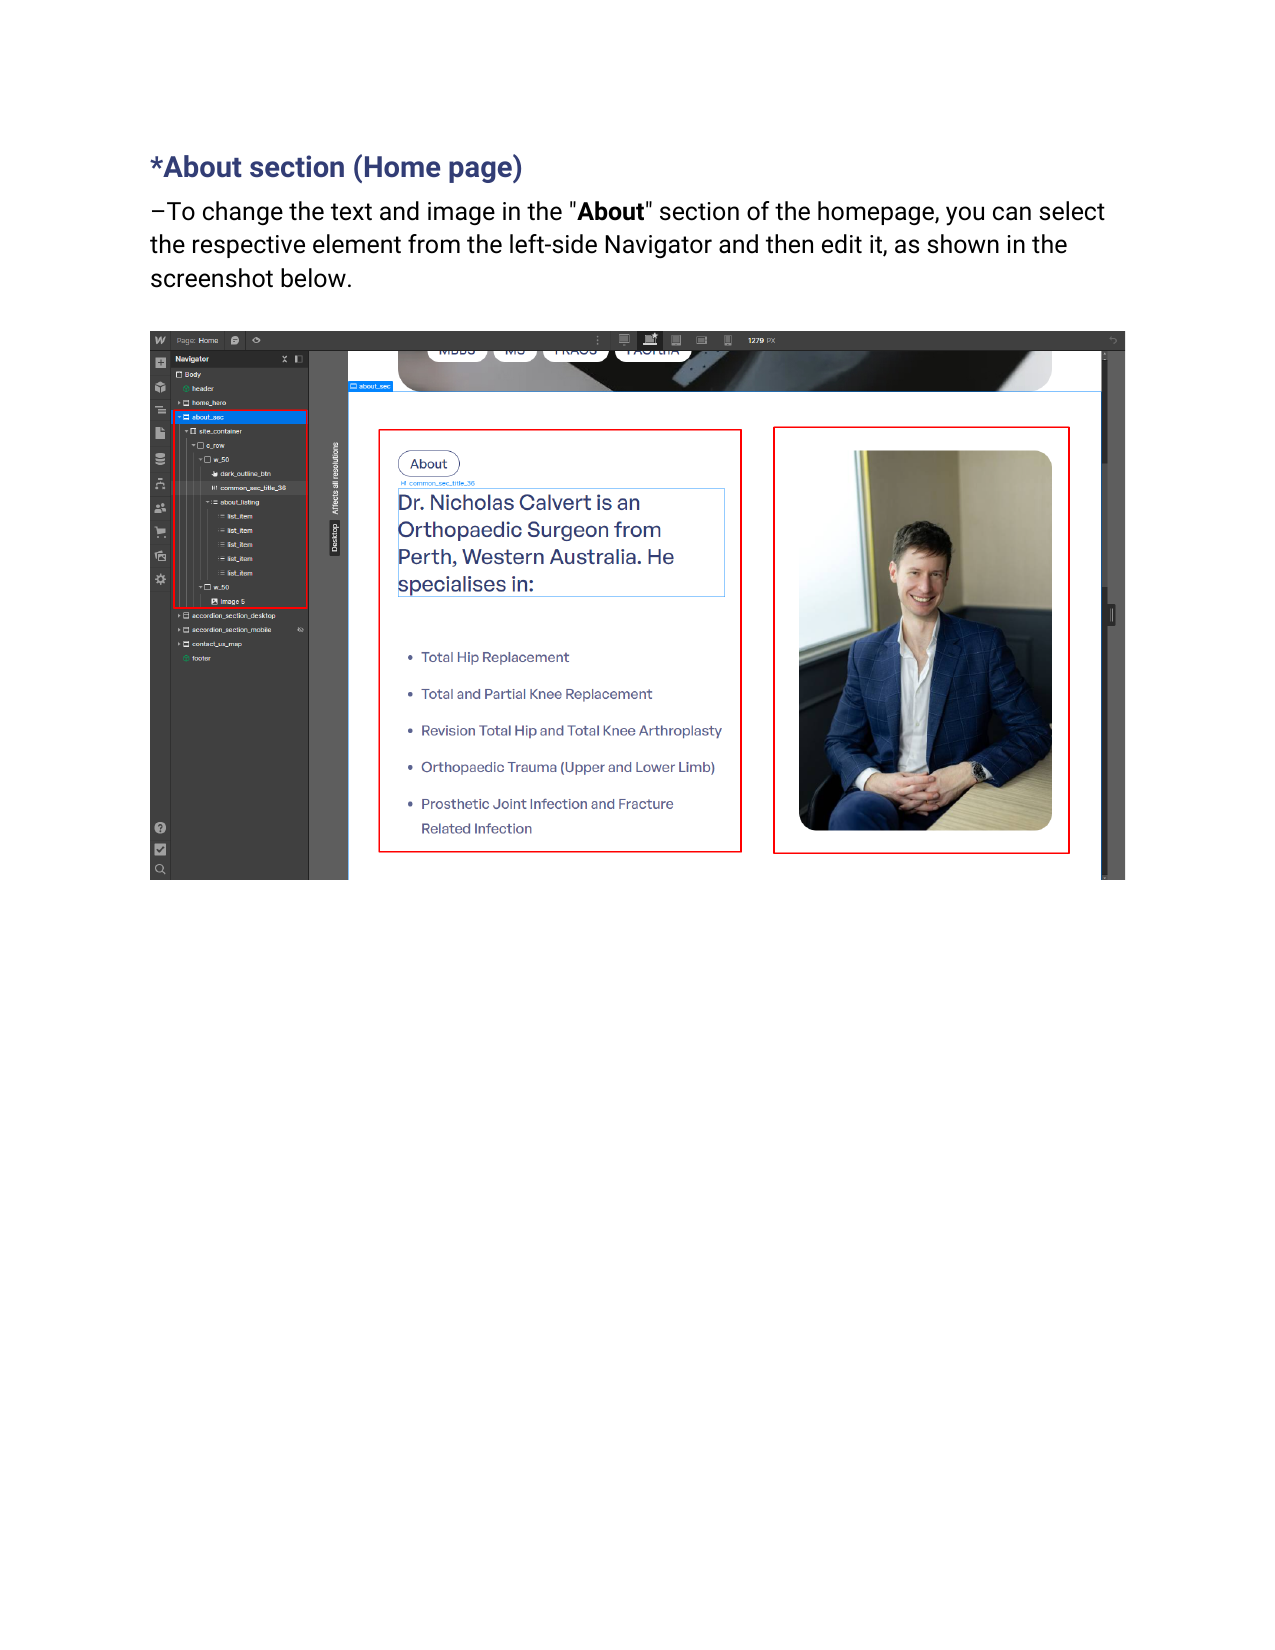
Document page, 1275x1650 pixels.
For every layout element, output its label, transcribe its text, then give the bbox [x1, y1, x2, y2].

subtitle *About section (Home page) [150, 150, 1125, 184]
picture [150, 331, 1125, 880]
text –To change the text and image in the "About" section of the homepage, you can select the respective element from the left-side Navigator and then edit it, as shown in the screenshot below. [150, 197, 1125, 293]
